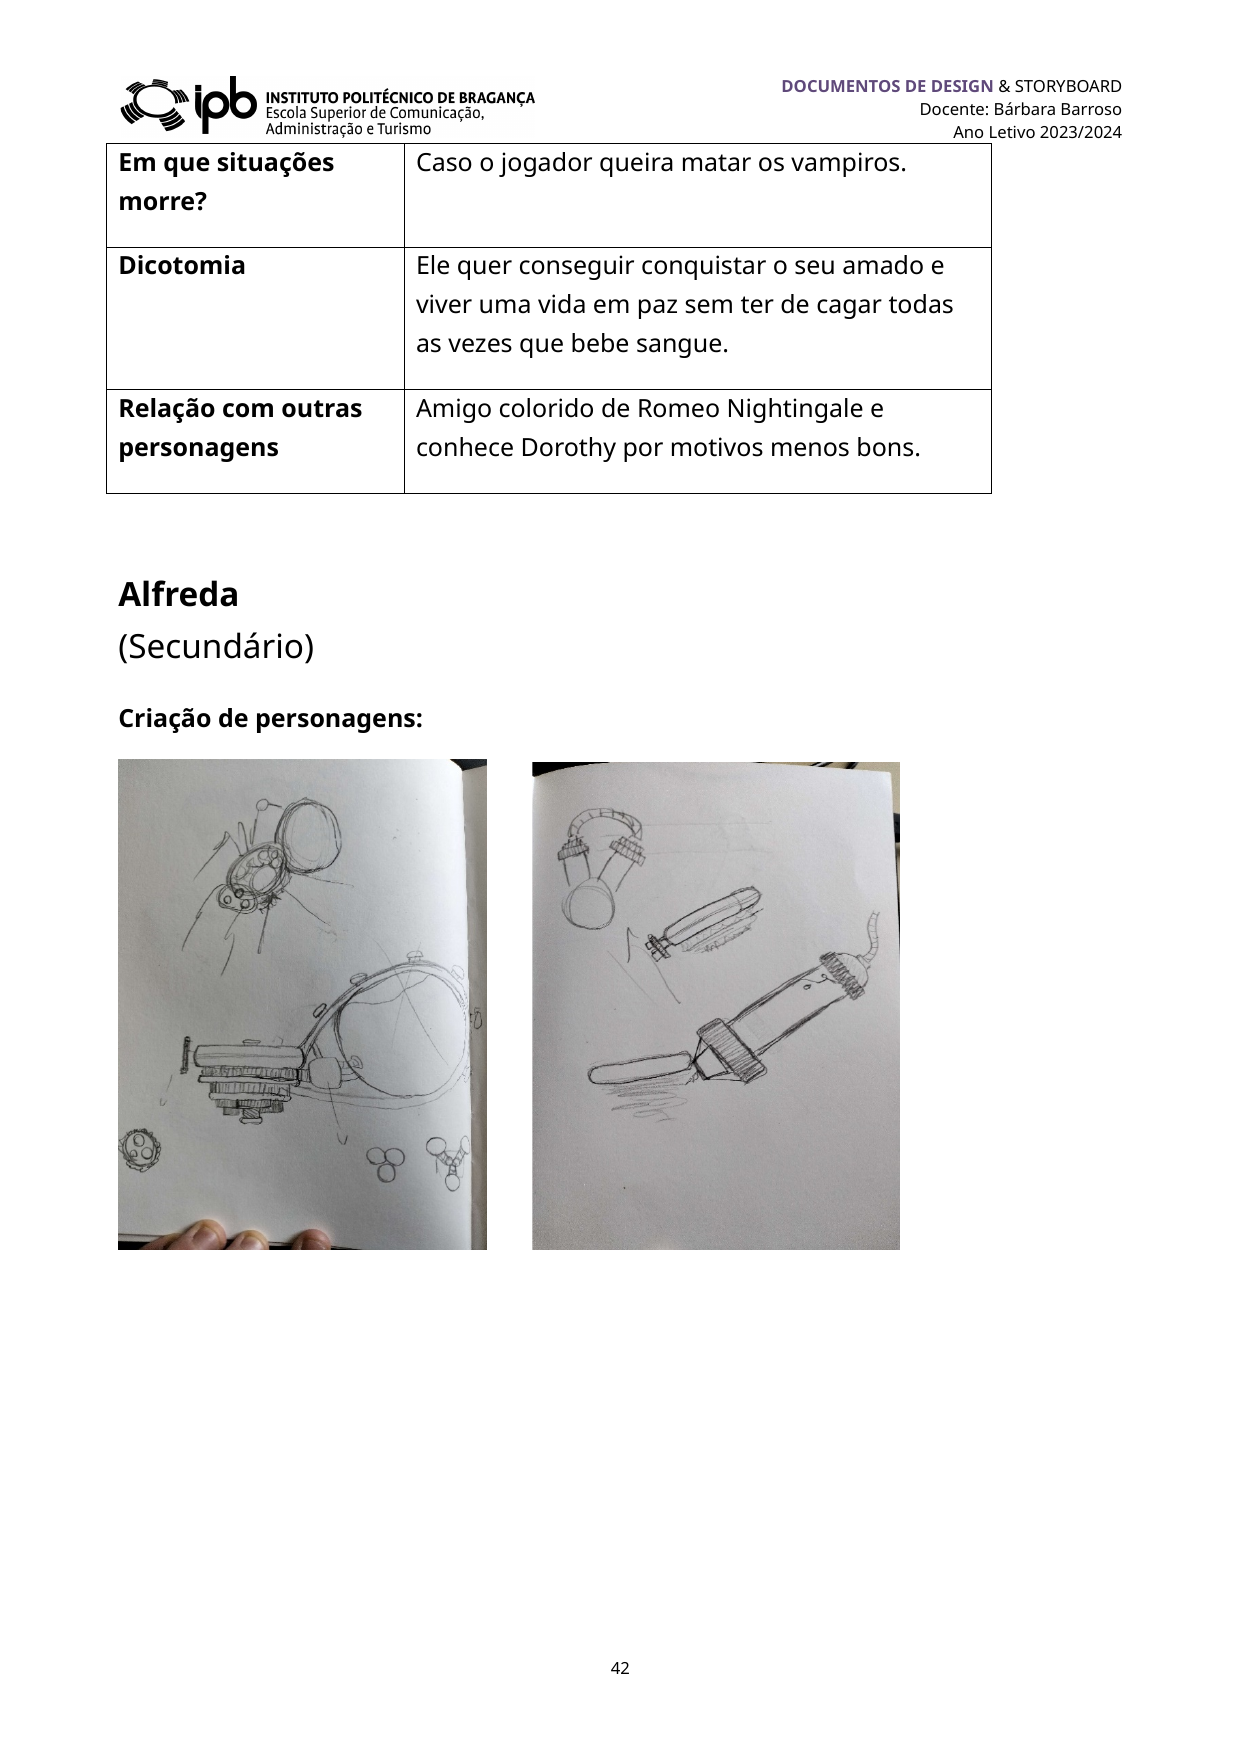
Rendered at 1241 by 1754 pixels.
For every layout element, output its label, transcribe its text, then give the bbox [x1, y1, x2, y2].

picture [118, 759, 487, 1250]
table_cell Caso o jogador queira matar os vampiros. [405, 144, 991, 247]
table_cell Em que situações morre? [107, 144, 404, 247]
table_cell Relação com outras personagens [107, 390, 404, 493]
text Criação de personagens: [118, 701, 1122, 734]
text Alfreda (Secundário) [118, 571, 1122, 669]
table_cell Dicotomia [107, 248, 404, 389]
picture [120, 76, 535, 138]
picture [532, 762, 900, 1250]
table_cell Amigo colorido de Romeo Nightingale e conhece Dorothy por motivos menos bons. [405, 390, 991, 493]
table_cell Ele quer conseguir conquistar o seu amado e viver uma vida em paz sem ter de cagar todas as vezes que bebe sangue. [405, 248, 991, 389]
